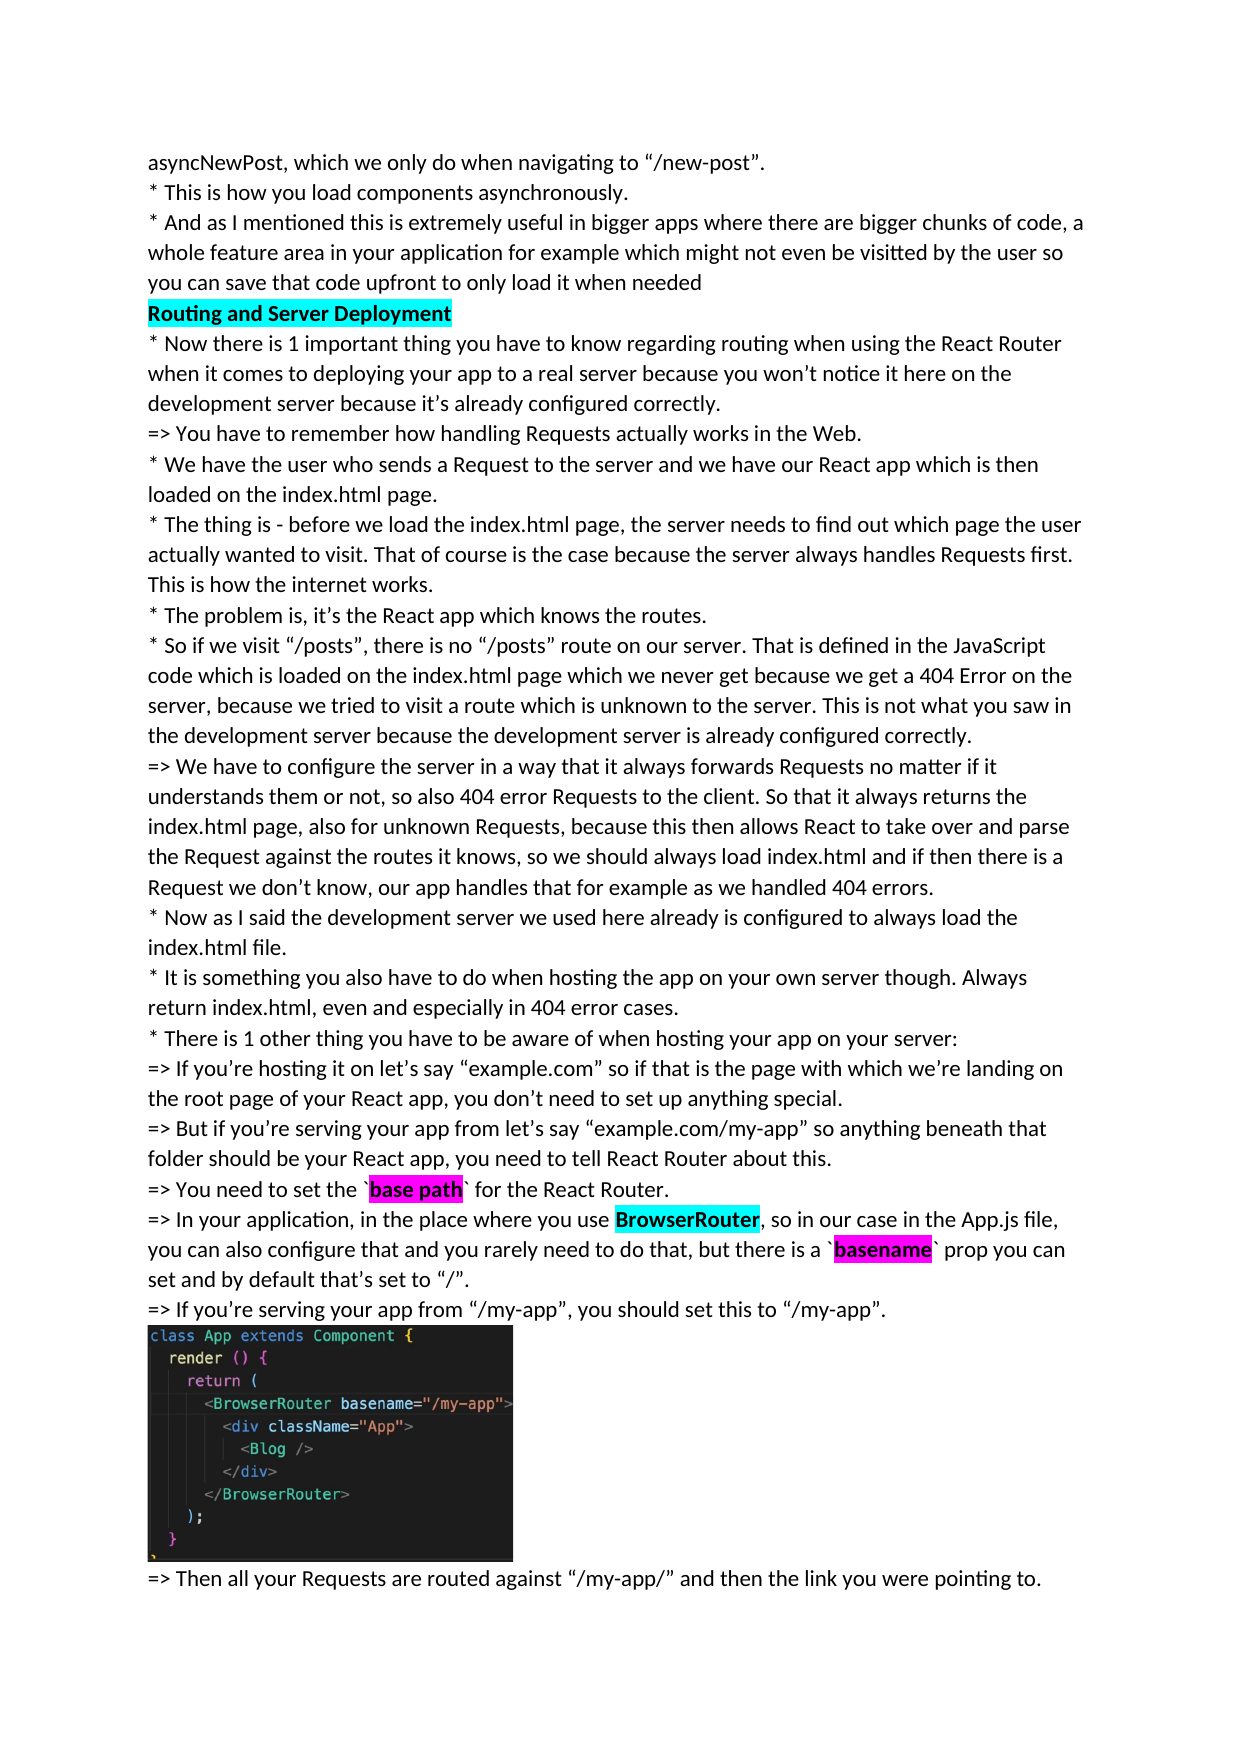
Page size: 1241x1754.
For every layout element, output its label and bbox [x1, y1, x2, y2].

text [148, 148, 1093, 1592]
picture [147, 1325, 514, 1562]
